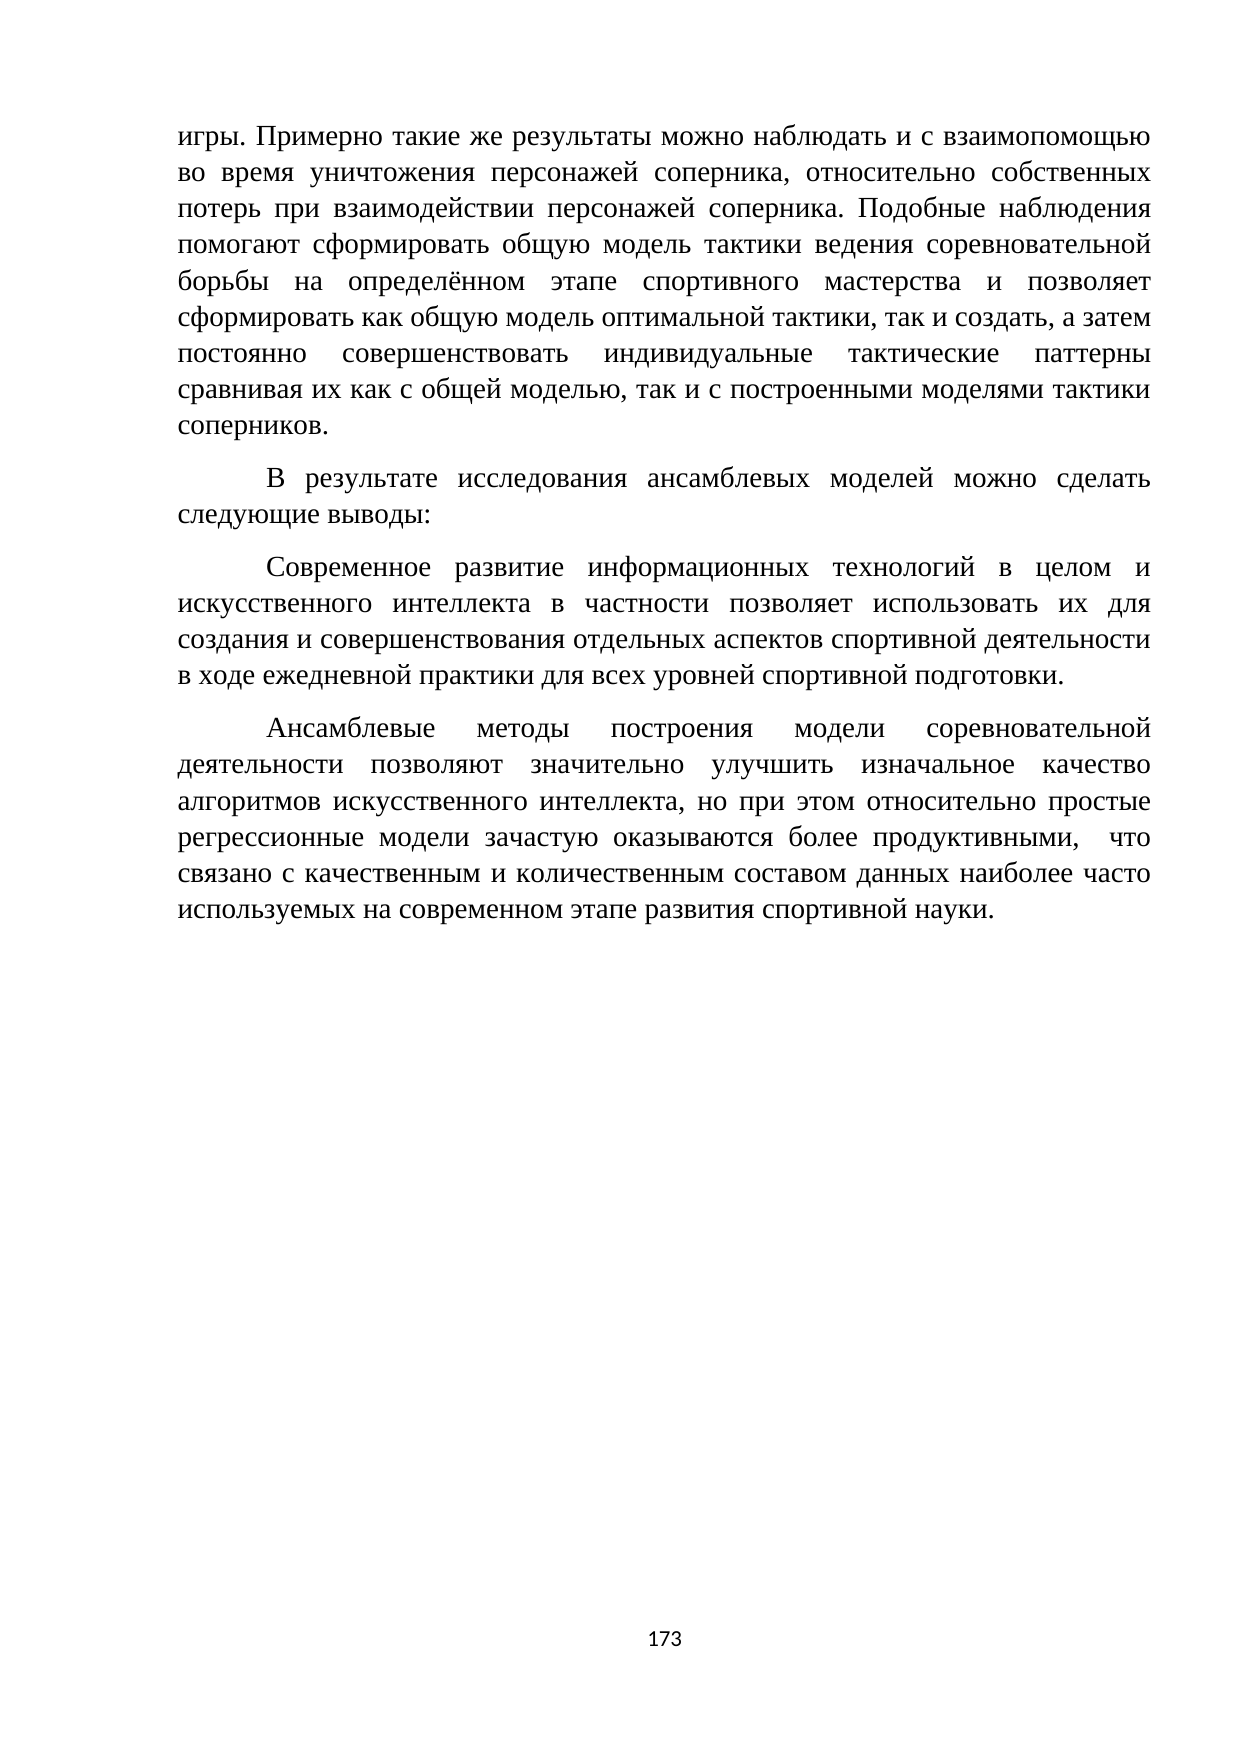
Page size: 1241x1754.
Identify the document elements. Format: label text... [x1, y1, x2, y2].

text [177, 118, 1152, 441]
text Современное развитие информационных технологий в целом и искусственного интеллекта в частности позволяет использовать их для создания и совершенствования отдельных аспектов спортивной деятельности в ходе ежедневной практики для всех уровней спортивной подготовки. [177, 549, 1152, 691]
text В результате исследования ансамблевых моделей можно сделать следующие выводы: [177, 460, 1152, 530]
text Ансамблевые методы построения модели соревновательной деятельности позволяют значительно улучшить изначальное качество алгоритмов искусственного интеллекта, но при этом относительно простые регрессионные модели зачастую оказываются более продуктивными, что связано с качественным и количественным составом данных наиболее часто используемых на современном этапе развития спортивной науки. [177, 710, 1152, 924]
